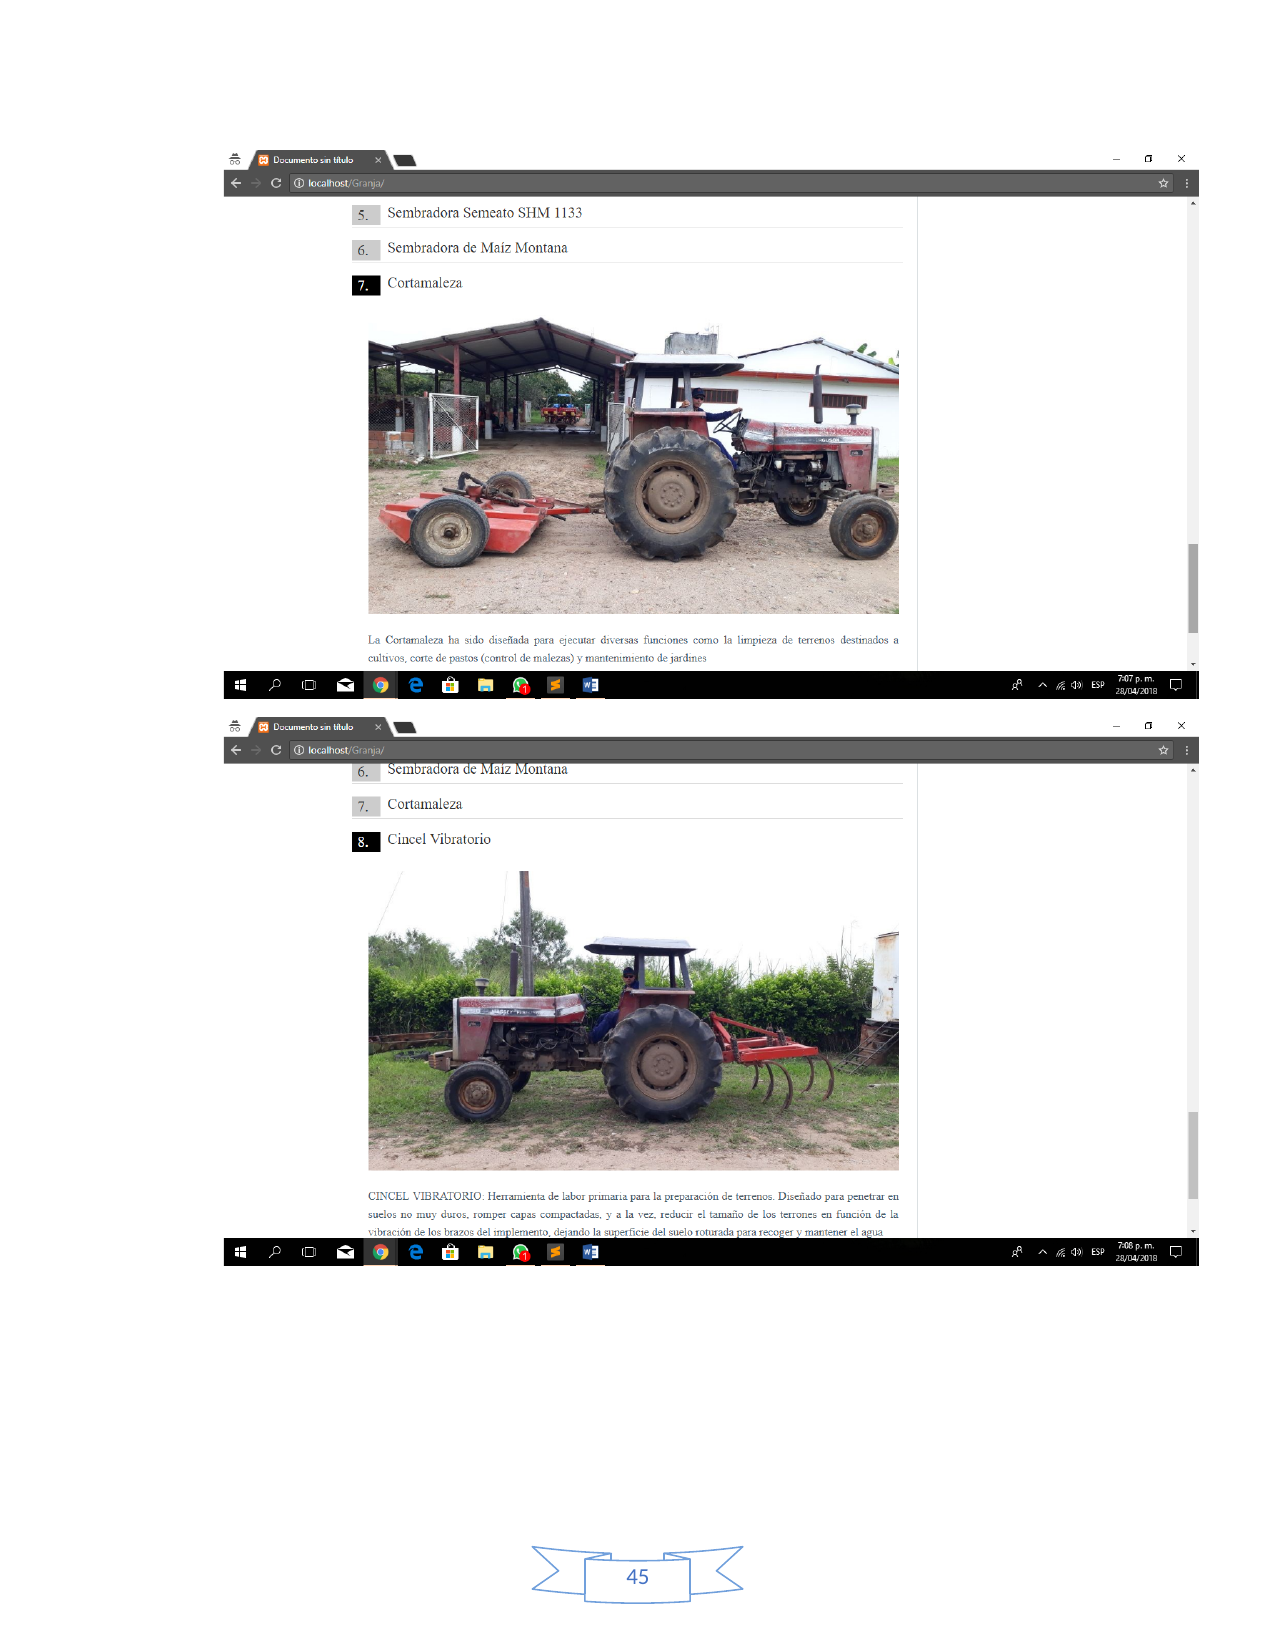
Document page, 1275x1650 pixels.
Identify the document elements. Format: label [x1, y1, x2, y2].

picture [223, 717, 1199, 1266]
picture [223, 150, 1199, 699]
